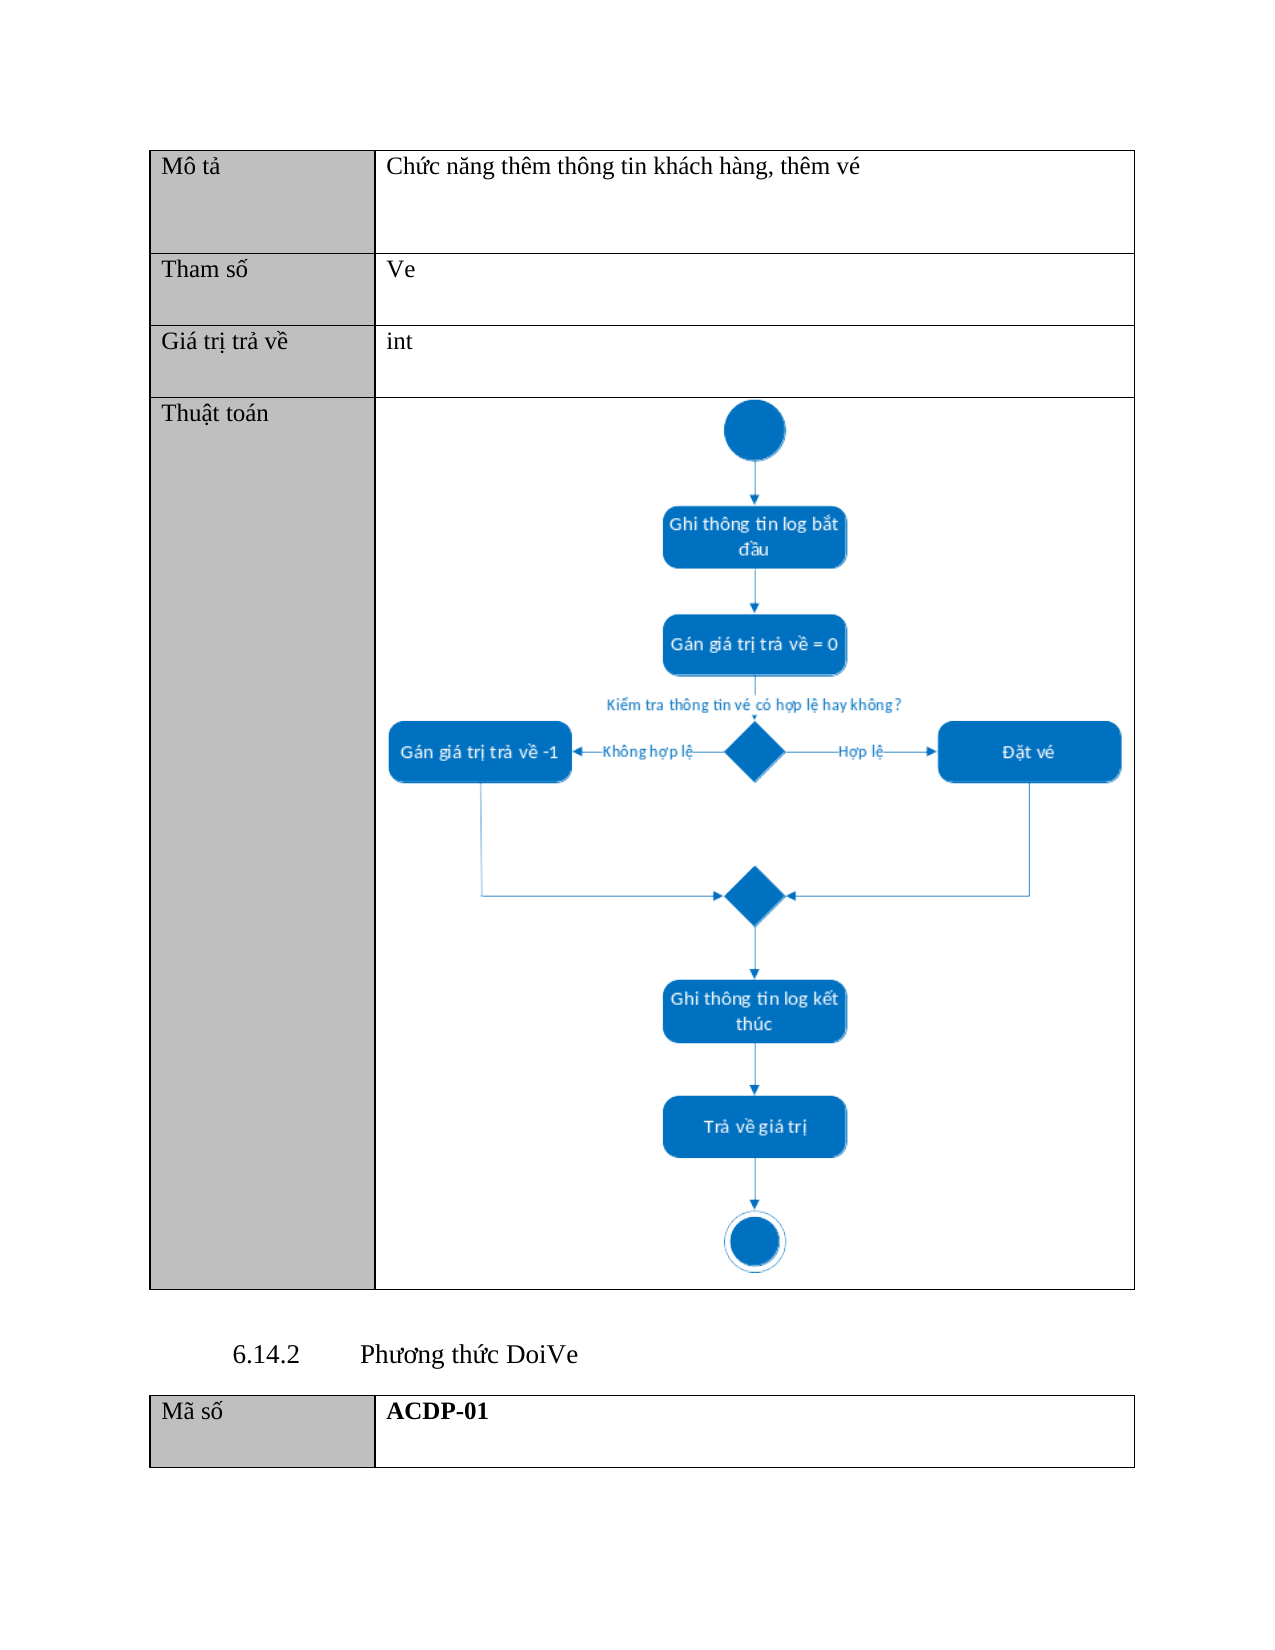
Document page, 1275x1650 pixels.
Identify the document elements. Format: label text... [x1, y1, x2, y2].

table_header ACDP-01 [376, 1396, 1134, 1467]
table_cell Chức năng thêm thông tin khách hàng, thêm vé [376, 151, 1134, 253]
list Phương thức DoiVe [300, 1338, 1125, 1369]
table_cell [376, 398, 1134, 1289]
table_cell Giá trị trả về [151, 326, 374, 397]
table_cell Mô tả [151, 151, 374, 253]
table_cell int [376, 326, 1134, 397]
table_cell Ve [376, 254, 1134, 325]
table_header Mã số [151, 1396, 374, 1467]
table_cell Thuật toán [151, 398, 374, 1289]
table_cell Tham số [151, 254, 374, 325]
